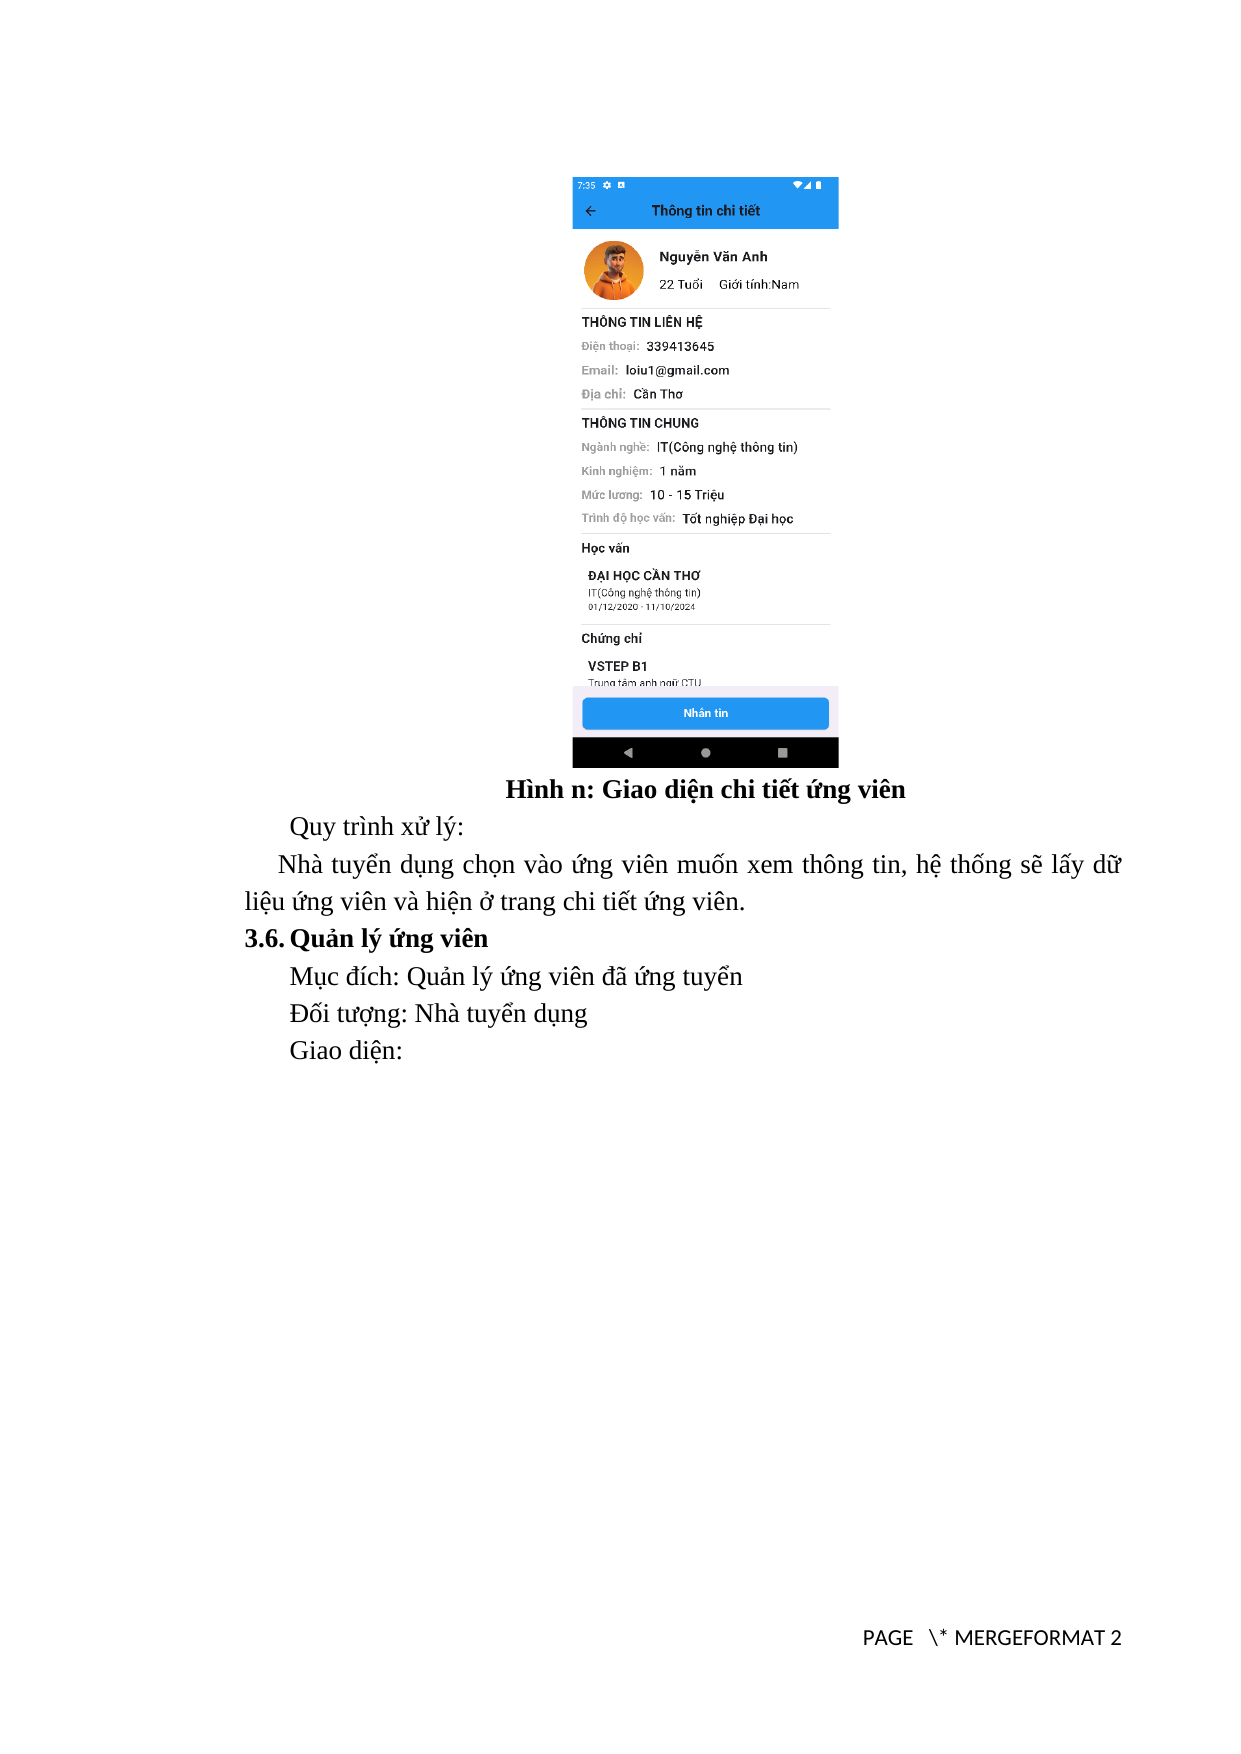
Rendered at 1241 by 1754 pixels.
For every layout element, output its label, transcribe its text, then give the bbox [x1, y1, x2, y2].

text Mục đích: Quản lý ứng viên đã ứng tuyển [289, 960, 1122, 991]
list Quy trình xử lý: [289, 811, 1122, 842]
text Đối tượng: Nhà tuyển dụng [289, 997, 1122, 1028]
picture [572, 177, 839, 768]
list Nhà tuyển dụng chọn vào ứng viên muốn xem thông tin, hệ thống sẽ lấy dữ liệu ứng viên và hiện ở trang chi tiết ứng viên. [244, 848, 1122, 916]
list Hình n: Giao diện chi tiết ứng viên [289, 773, 1122, 804]
list Quản lý ứng viên [244, 922, 1122, 953]
text Giao diện: [289, 1034, 1122, 1065]
